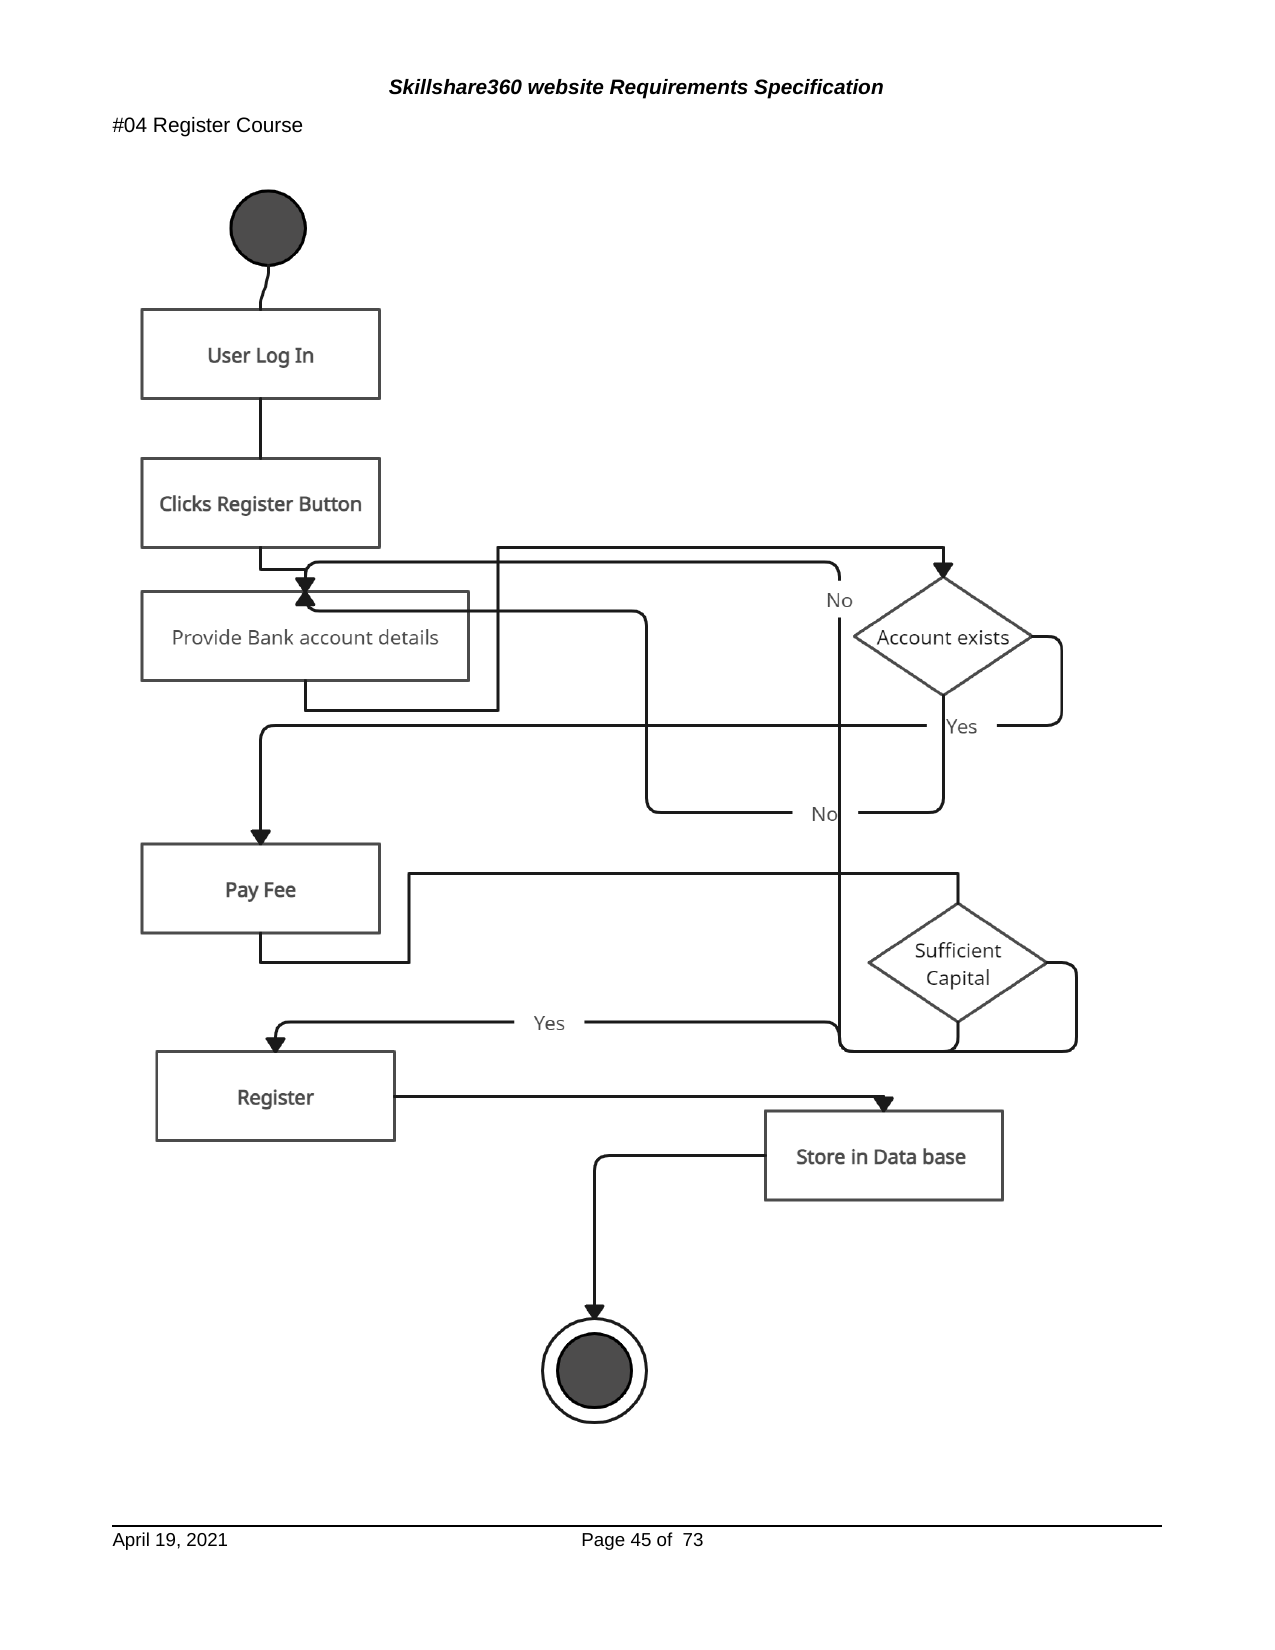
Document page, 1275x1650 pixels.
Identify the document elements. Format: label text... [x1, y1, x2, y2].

picture [112, 161, 1106, 1452]
text #04 Register Course [112, 112, 1162, 136]
